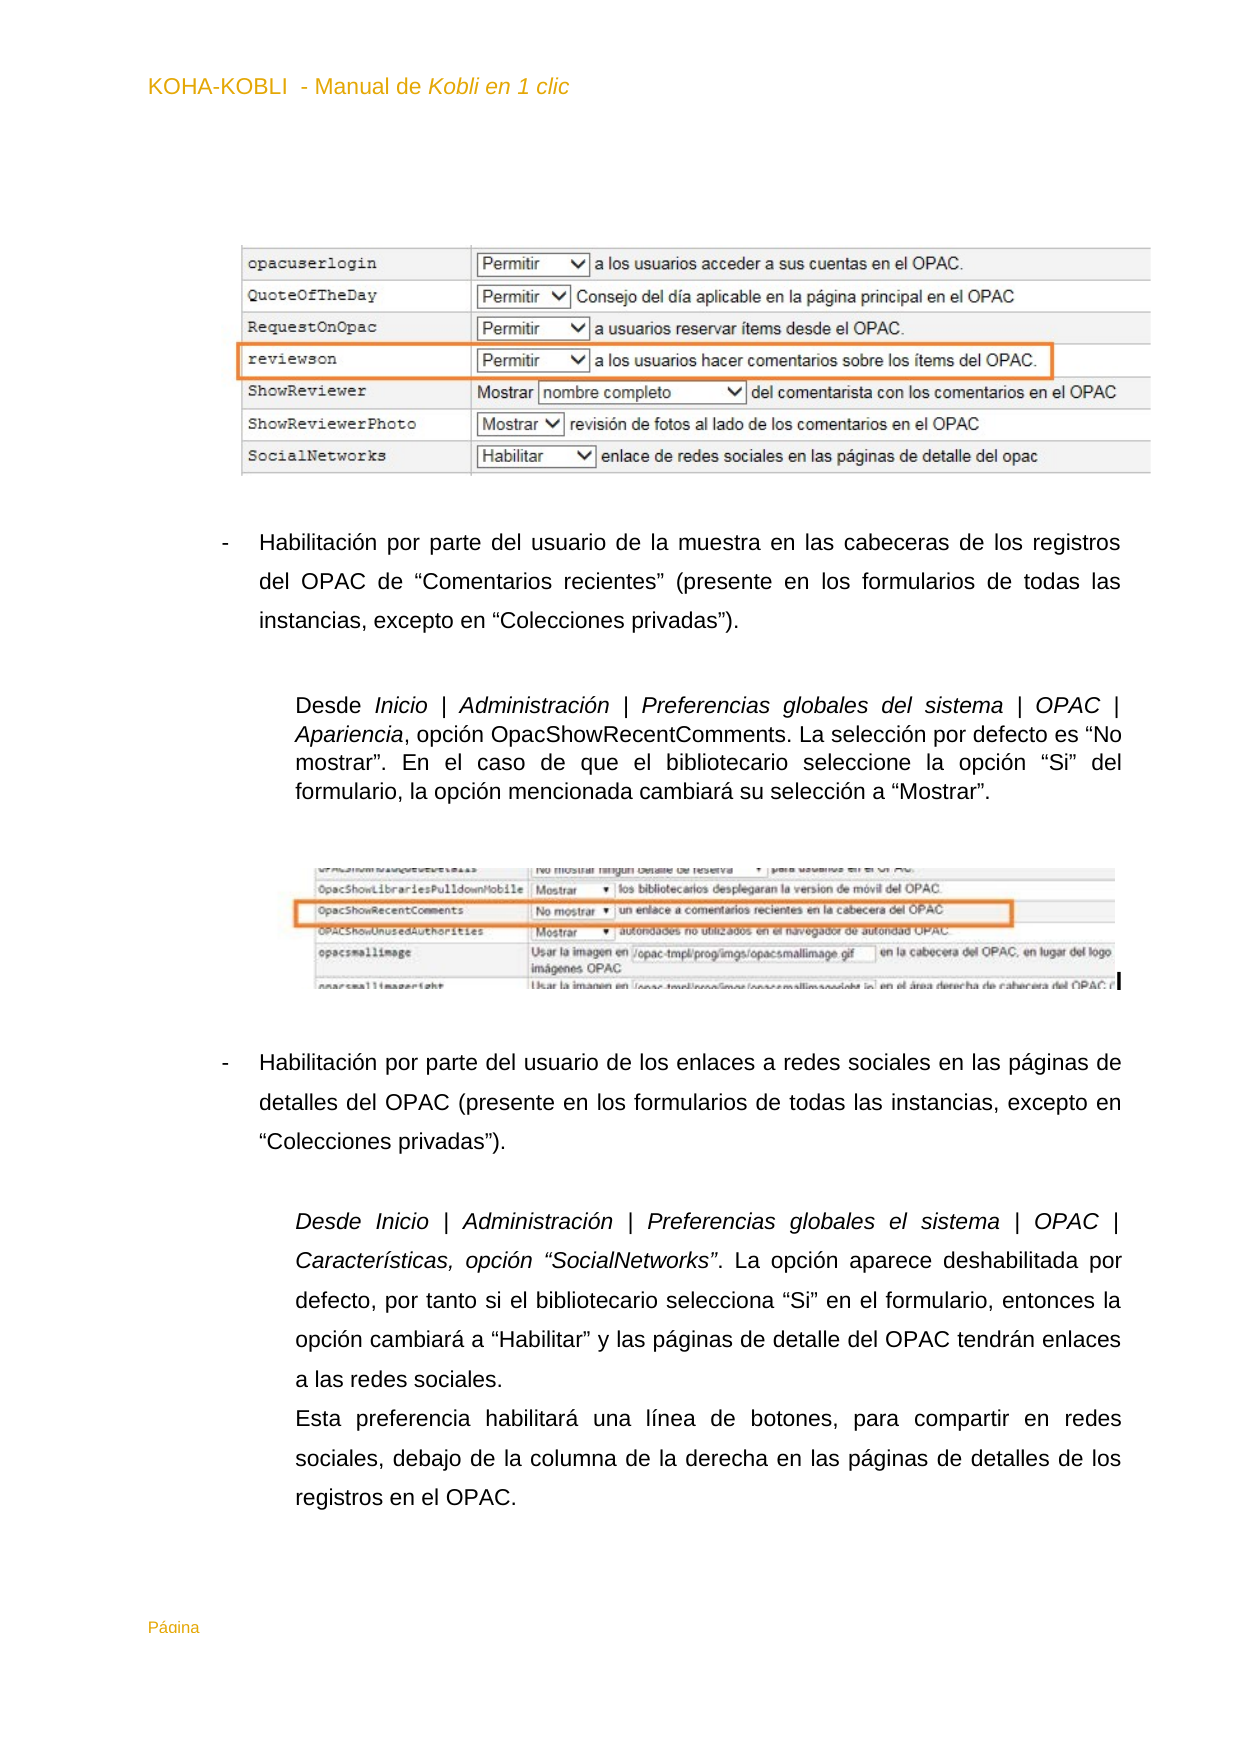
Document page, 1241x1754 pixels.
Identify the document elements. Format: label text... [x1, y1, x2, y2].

list Habilitación por parte del usuario de los enlaces a redes sociales en las páginas de detalles del OPAC (presente en los formularios de todas las instancias, excepto en “Colecciones privadas”). [221, 1049, 1122, 1154]
text Desde Inicio | Administración | Preferencias globales del sistema | OPAC | Apariencia, opción OpacShowRecentComments. La selección por defecto es “No mostrar”. En el caso de que el bibliotecario seleccione la opción “Si” del formulario, la opción mencionada cambiará su selección a “Mostrar”. [295, 692, 1122, 804]
text Esta preferencia habilitará una línea de botones, para compartir en redes sociales, debajo de la columna de la derecha en las páginas de detalles de los registros en el OPAC. [295, 1405, 1122, 1511]
text Desde Inicio | Administración | Preferencias globales el sistema | OPAC | Características, opción “SocialNetworks”. La opción aparece deshabilitada por defecto, por tanto si el bibliotecario selecciona “Si” en el formulario, entonces la opción cambiará a “Habilitar” y las páginas de detalle del OPAC tendrán enlaces a las redes sociales. [295, 1208, 1122, 1392]
subtitle l [135, 967, 1122, 995]
picture [221, 245, 1151, 476]
list Habilitación por parte del usuario de la muestra en las cabeceras de los registros del OPAC de “Comentarios recientes” (presente en los formularios de todas las instancias, excepto en “Colecciones privadas”). [221, 528, 1122, 634]
picture [230, 868, 1115, 967]
